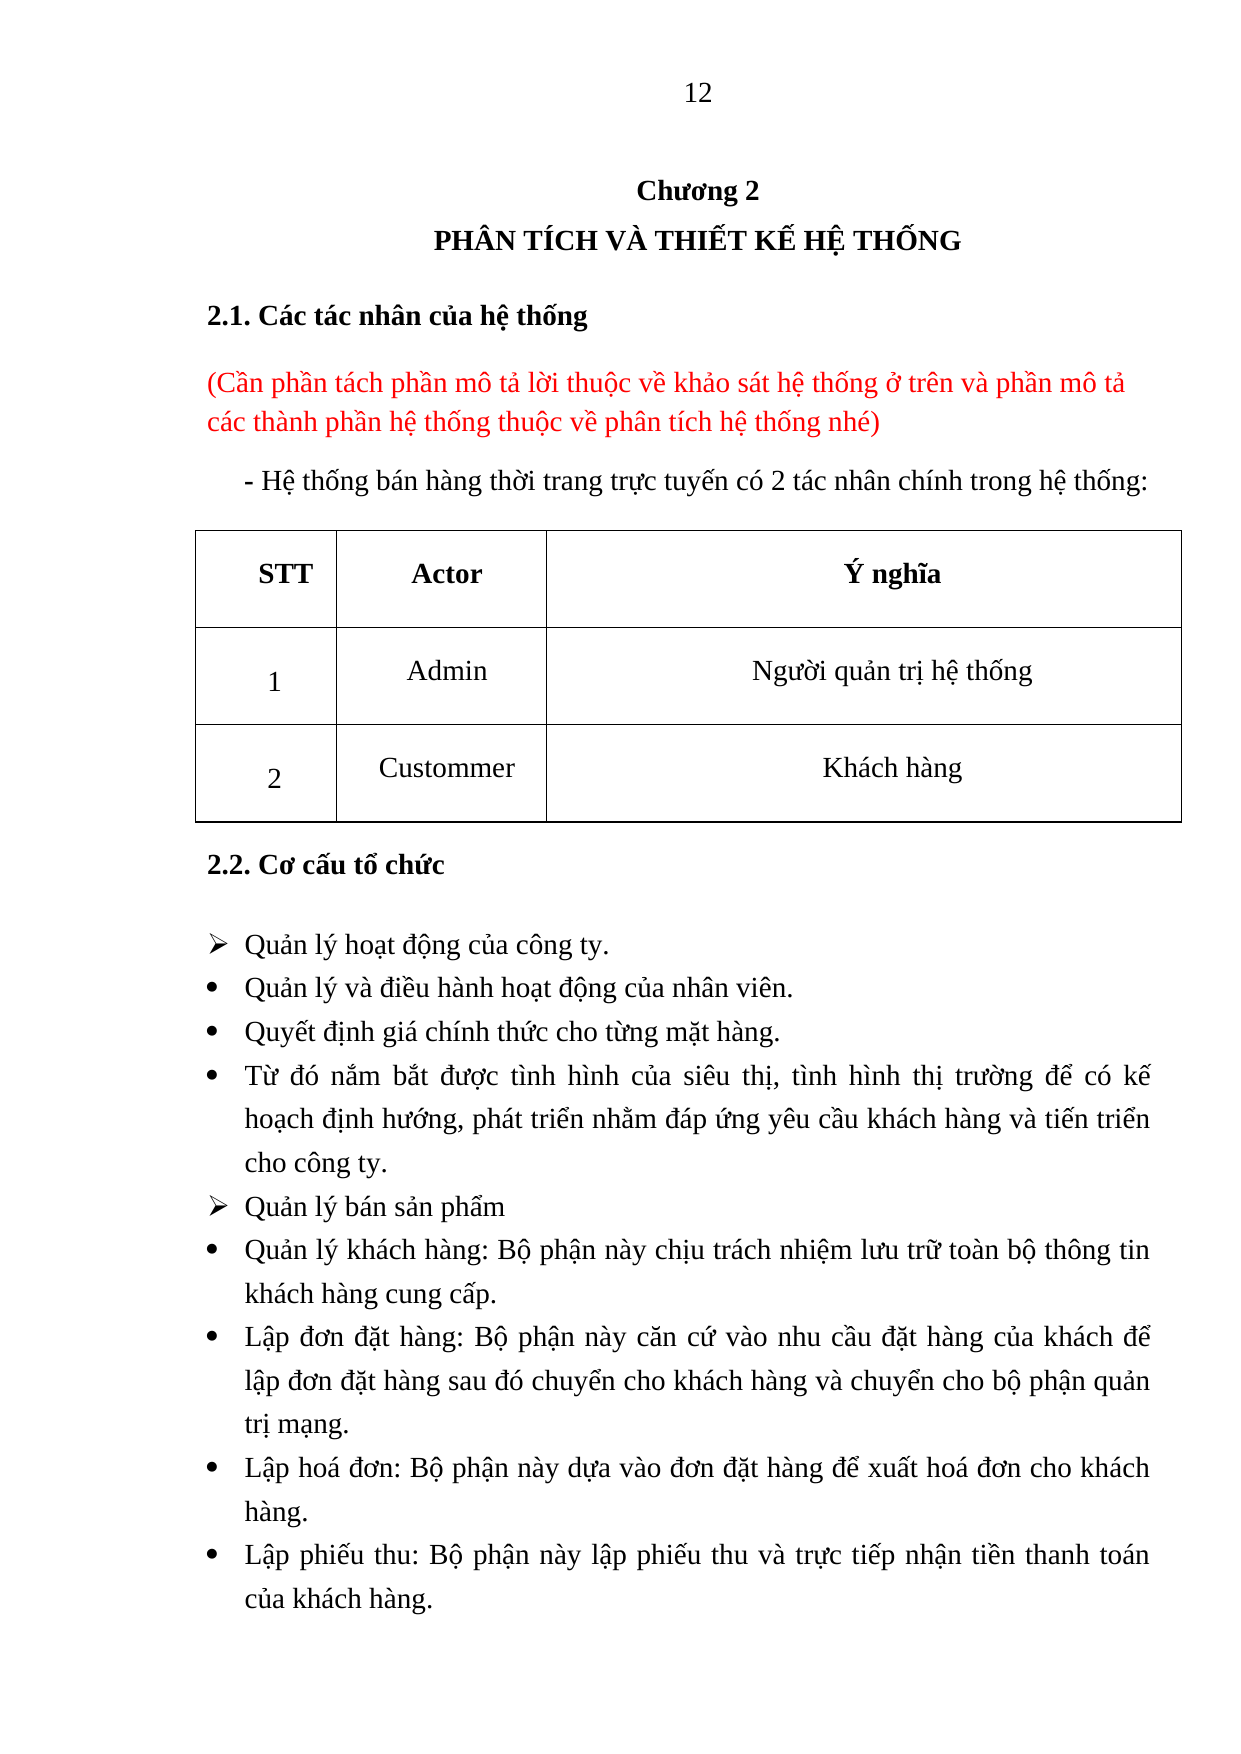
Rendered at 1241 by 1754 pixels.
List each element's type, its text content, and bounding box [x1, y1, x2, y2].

table_cell [196, 628, 336, 724]
subtitle 2.1. Các tác nhân của hệ thống [207, 298, 1152, 332]
list Quản lý khách hàng: Bộ phận này chịu trách nhiệm lưu trữ toàn bộ thông tin khách hàng cung cấp. [207, 1232, 1152, 1309]
table_cell Người quản trị hệ thống [547, 628, 1181, 724]
list Quản lý hoạt động của công ty. [207, 927, 1152, 961]
list Quyết định giá chính thức cho từng mặt hàng. [207, 1014, 1152, 1048]
table_cell Khách hàng [547, 725, 1181, 821]
table_cell Admin [337, 628, 546, 724]
text (Cần phần tách phần mô tả lời thuộc về khảo sát hệ thống ở trên và phần mô tả các thành phần hệ thống thuộc về phân tích hệ thống nhé) [207, 365, 1152, 437]
list Lập phiếu thu: Bộ phận này lập phiếu thu và trực tiếp nhận tiền thanh toán của khách hàng. [207, 1537, 1152, 1614]
table_cell Custommer [337, 725, 546, 821]
subtitle Chương 2 [244, 173, 1152, 206]
text - Hệ thống bán hàng thời trang trực tuyến có 2 tác nhân chính trong hệ thống: [207, 463, 1152, 497]
table_cell [196, 725, 336, 821]
list Quản lý và điều hành hoạt động của nhân viên. [207, 971, 1152, 1004]
subtitle PHÂN TÍCH VÀ THIẾT KẾ HỆ THỐNG [244, 223, 1152, 257]
table_header Actor [337, 531, 546, 627]
list Từ đó nắm bắt được tình hình của siêu thị, tình hình thị trường để có kế hoạch định hướng, phát triển nhằm đáp ứng yêu cầu khách hàng và tiến triển cho công ty. [207, 1058, 1152, 1179]
table_header STT [196, 531, 336, 627]
subtitle 2.2. Cơ cấu tổ chức [207, 847, 1152, 881]
table_header Ý nghĩa [547, 531, 1181, 627]
list Lập hoá đơn: Bộ phận này dựa vào đơn đặt hàng để xuất hoá đơn cho khách hàng. [207, 1450, 1152, 1527]
list Lập đơn đặt hàng: Bộ phận này căn cứ vào nhu cầu đặt hàng của khách để lập đơn đặt hàng sau đó chuyển cho khách hàng và chuyển cho bộ phận quản trị mạng. [207, 1319, 1152, 1440]
list Quản lý bán sản phẩm [207, 1189, 1152, 1222]
